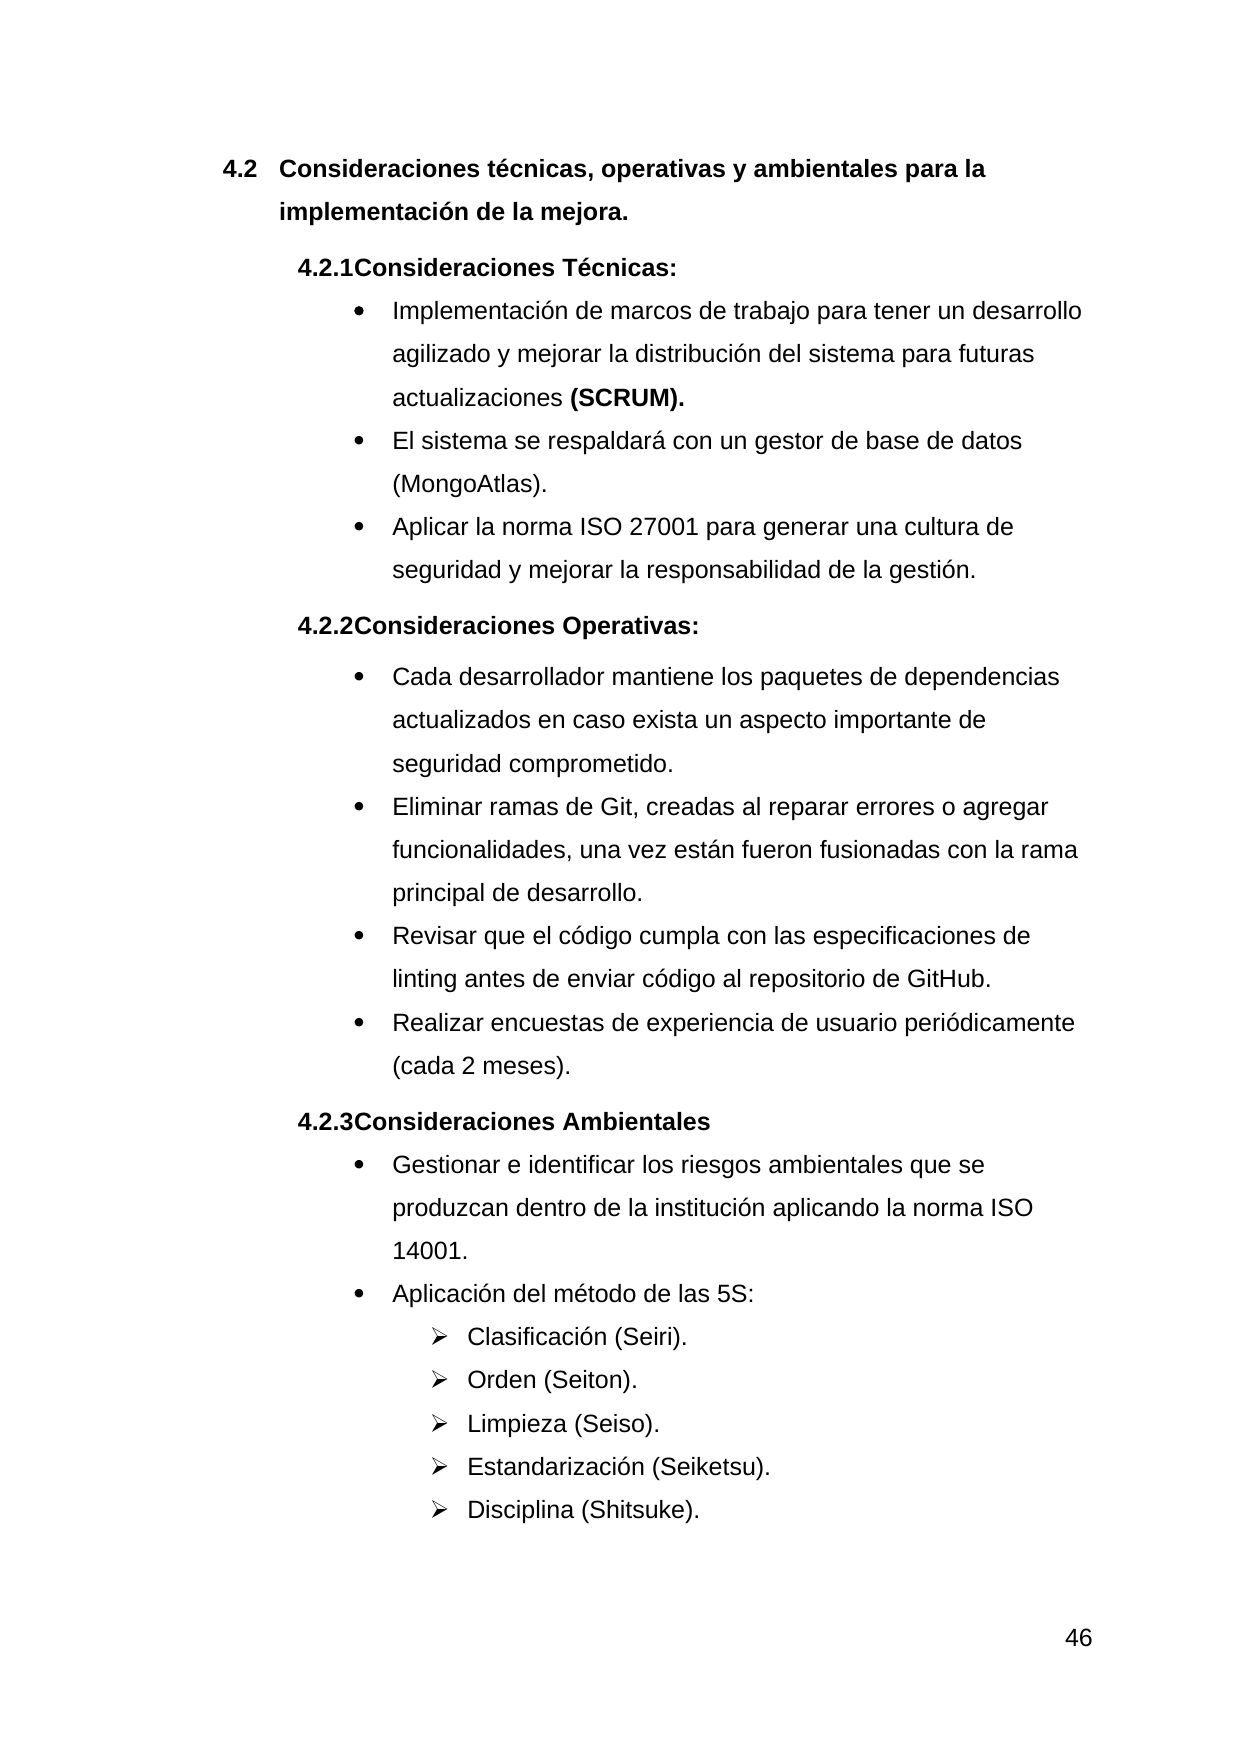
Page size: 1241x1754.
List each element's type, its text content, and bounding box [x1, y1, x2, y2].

list Estandarización (Seiketsu). [429, 1452, 1092, 1481]
list Revisar que el código cumpla con las especificaciones de linting antes de enviar código al repositorio de GitHub. [354, 921, 1092, 993]
list Gestionar e identificar los riesgos ambientales que se produzcan dentro de la institución aplicando la norma ISO 14001. [354, 1149, 1092, 1265]
list Aplicación del método de las 5S: [354, 1279, 1092, 1308]
list Eliminar ramas de Git, creadas al reparar errores o agregar funcionalidades, una vez están fueron fusionadas con la rama principal de desarrollo. [354, 792, 1092, 907]
list Disciplina (Shitsuke). [429, 1495, 1092, 1524]
list Orden (Seiton). [429, 1366, 1092, 1394]
subtitle Consideraciones Operativas: [298, 611, 1092, 639]
list Limpieza (Seiso). [429, 1409, 1092, 1438]
subtitle Consideraciones Técnicas: [298, 253, 1092, 282]
list Clasificación (Seiri). [429, 1322, 1092, 1351]
subtitle Consideraciones técnicas, operativas y ambientales para la implementación de la mejora. [223, 154, 1092, 226]
subtitle Consideraciones Ambientales [298, 1106, 1092, 1135]
subtitle Cada desarrollador mantiene los paquetes de dependencias actualizados en caso exista un aspecto importante de seguridad comprometido. [354, 662, 1092, 777]
list Aplicar la norma ISO 27001 para generar una cultura de seguridad y mejorar la responsabilidad de la gestión. [354, 512, 1092, 584]
list Realizar encuestas de experiencia de usuario periódicamente (cada 2 meses). [354, 1008, 1092, 1079]
list Implementación de marcos de trabajo para tener un desarrollo agilizado y mejorar la distribución del sistema para futuras actualizaciones (SCRUM). [354, 296, 1092, 411]
list El sistema se respaldará con un gestor de base de datos (MongoAtlas). [354, 426, 1092, 498]
